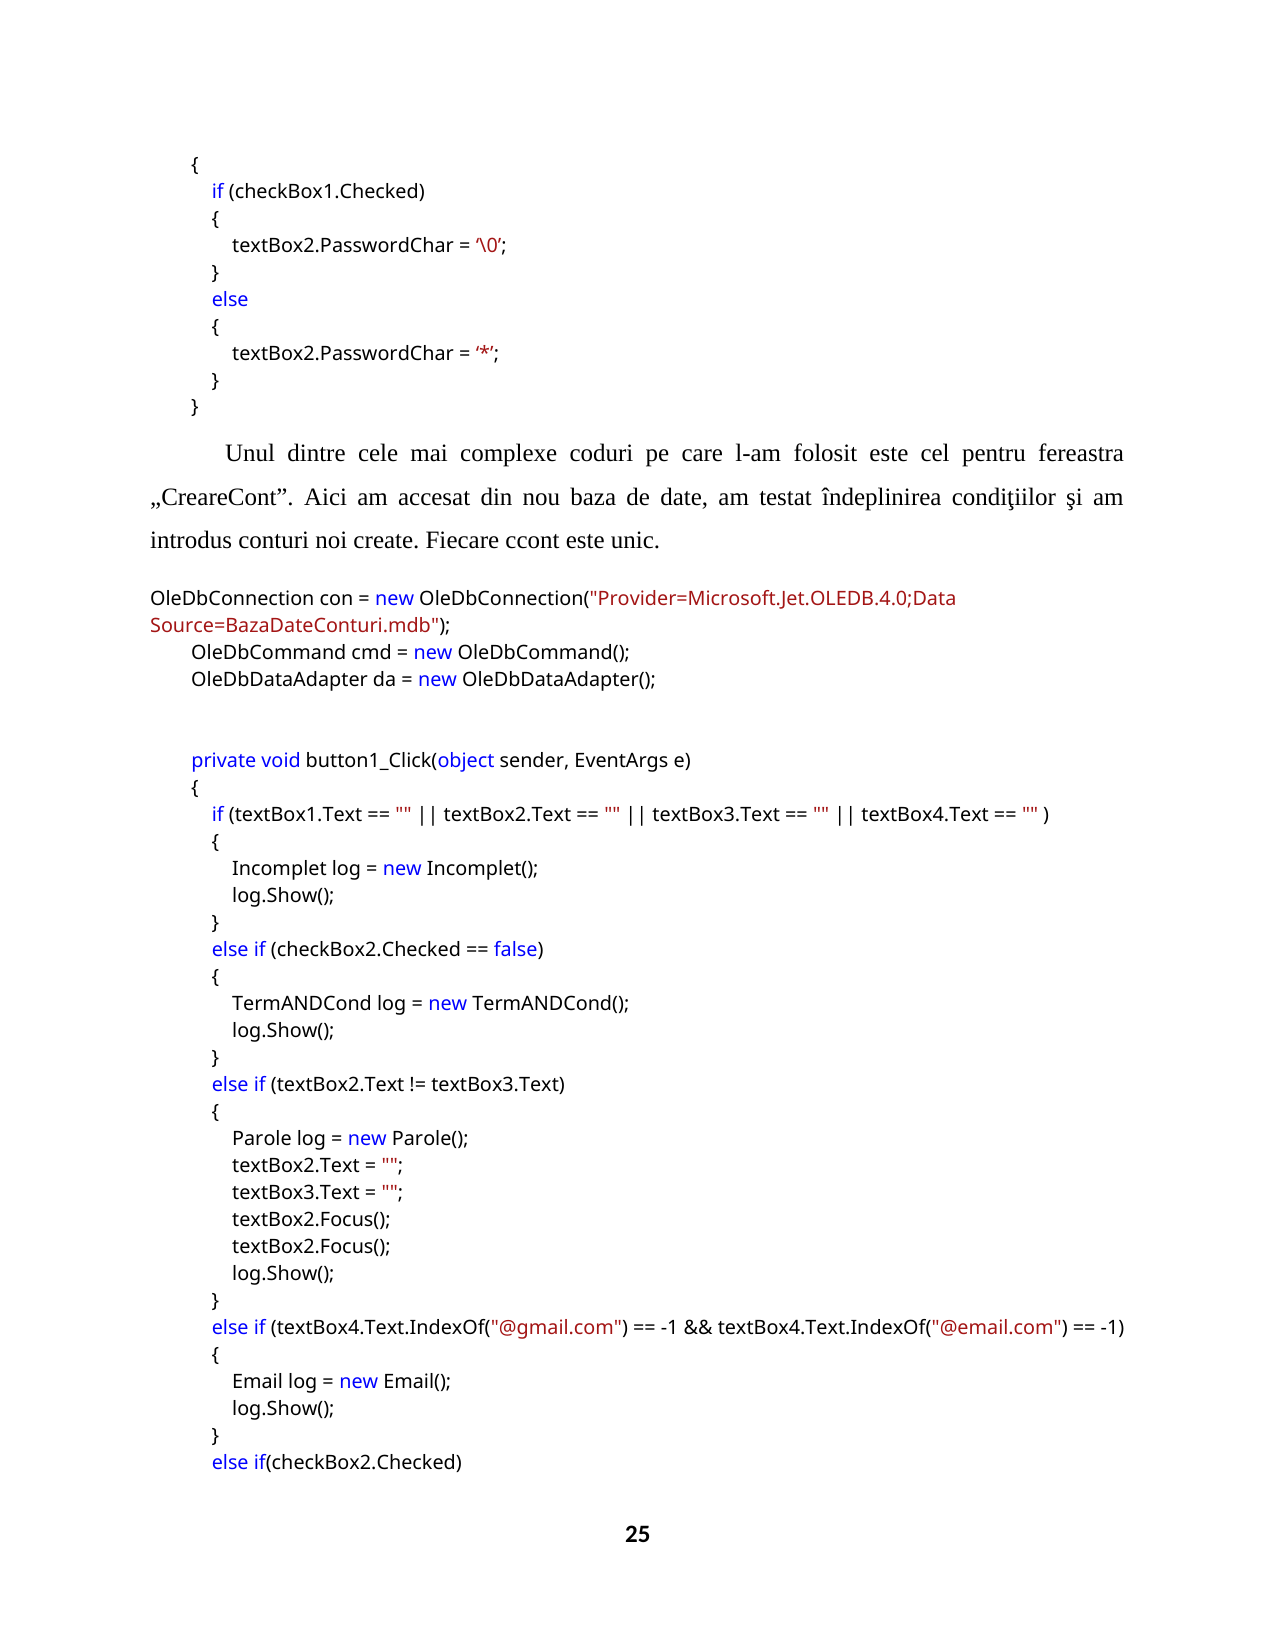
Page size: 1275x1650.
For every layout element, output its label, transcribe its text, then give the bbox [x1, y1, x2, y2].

text if (checkBox1.Checked) [150, 177, 1125, 204]
text if (textBox1.Text == "" || textBox2.Text == "" || textBox3.Text == "" || textBox4.Text == "" ) [150, 800, 1125, 827]
text } [150, 1286, 1125, 1313]
text log.Show(); [150, 881, 1125, 908]
text OleDbConnection con = new OleDbConnection("Provider=Microsoft.Jet.OLEDB.4.0;Data Source=BazaDateConturi.mdb"); [150, 584, 1125, 638]
text } [150, 258, 1125, 285]
text { [150, 1097, 1125, 1124]
text { [150, 827, 1125, 854]
text log.Show(); [150, 1016, 1125, 1043]
text else if (textBox4.Text.IndexOf("@gmail.com") == -1 && textBox4.Text.IndexOf("@email.com") == -1) [150, 1313, 1125, 1340]
text OleDbCommand cmd = new OleDbCommand(); [150, 638, 1125, 666]
text } [150, 366, 1125, 393]
text OleDbDataAdapter da = new OleDbDataAdapter(); [150, 666, 1125, 692]
text { [150, 312, 1125, 339]
text textBox2.Focus(); [150, 1232, 1125, 1259]
text { [150, 1340, 1125, 1367]
text { [150, 962, 1125, 989]
text { [150, 204, 1125, 231]
text textBox2.PasswordChar = ‘*’; [150, 339, 1125, 366]
text private void button1_Click(object sender, EventArgs e) [150, 746, 1125, 773]
text textBox2.PasswordChar = ‘\0’; [150, 231, 1125, 258]
text else [150, 285, 1125, 312]
text } [150, 908, 1125, 935]
text Incomplet log = new Incomplet(); [150, 854, 1125, 881]
text } [150, 1421, 1125, 1448]
text Email log = new Email(); [150, 1367, 1125, 1394]
text textBox2.Focus(); [150, 1205, 1125, 1232]
text textBox3.Text = ""; [150, 1178, 1125, 1205]
text Parole log = new Parole(); [150, 1124, 1125, 1151]
text } [150, 1043, 1125, 1070]
text else if(checkBox2.Checked) [150, 1448, 1125, 1475]
text { [150, 150, 1125, 177]
text else if (checkBox2.Checked == false) [150, 935, 1125, 962]
text else if (textBox2.Text != textBox3.Text) [150, 1070, 1125, 1097]
text log.Show(); [150, 1394, 1125, 1421]
text textBox2.Text = ""; [150, 1151, 1125, 1178]
text { [150, 773, 1125, 800]
text Unul dintre cele mai complexe coduri pe care l-am folosit este cel pentru fereastra „CreareCont”. Aici am accesat din nou baza de date, am testat îndeplinirea condiţiilor şi am introdus conturi noi create. Fiecare ccont este unic. [150, 438, 1125, 553]
text log.Show(); [150, 1259, 1125, 1286]
text TermANDCond log = new TermANDCond(); [150, 989, 1125, 1016]
text } [150, 393, 1125, 420]
